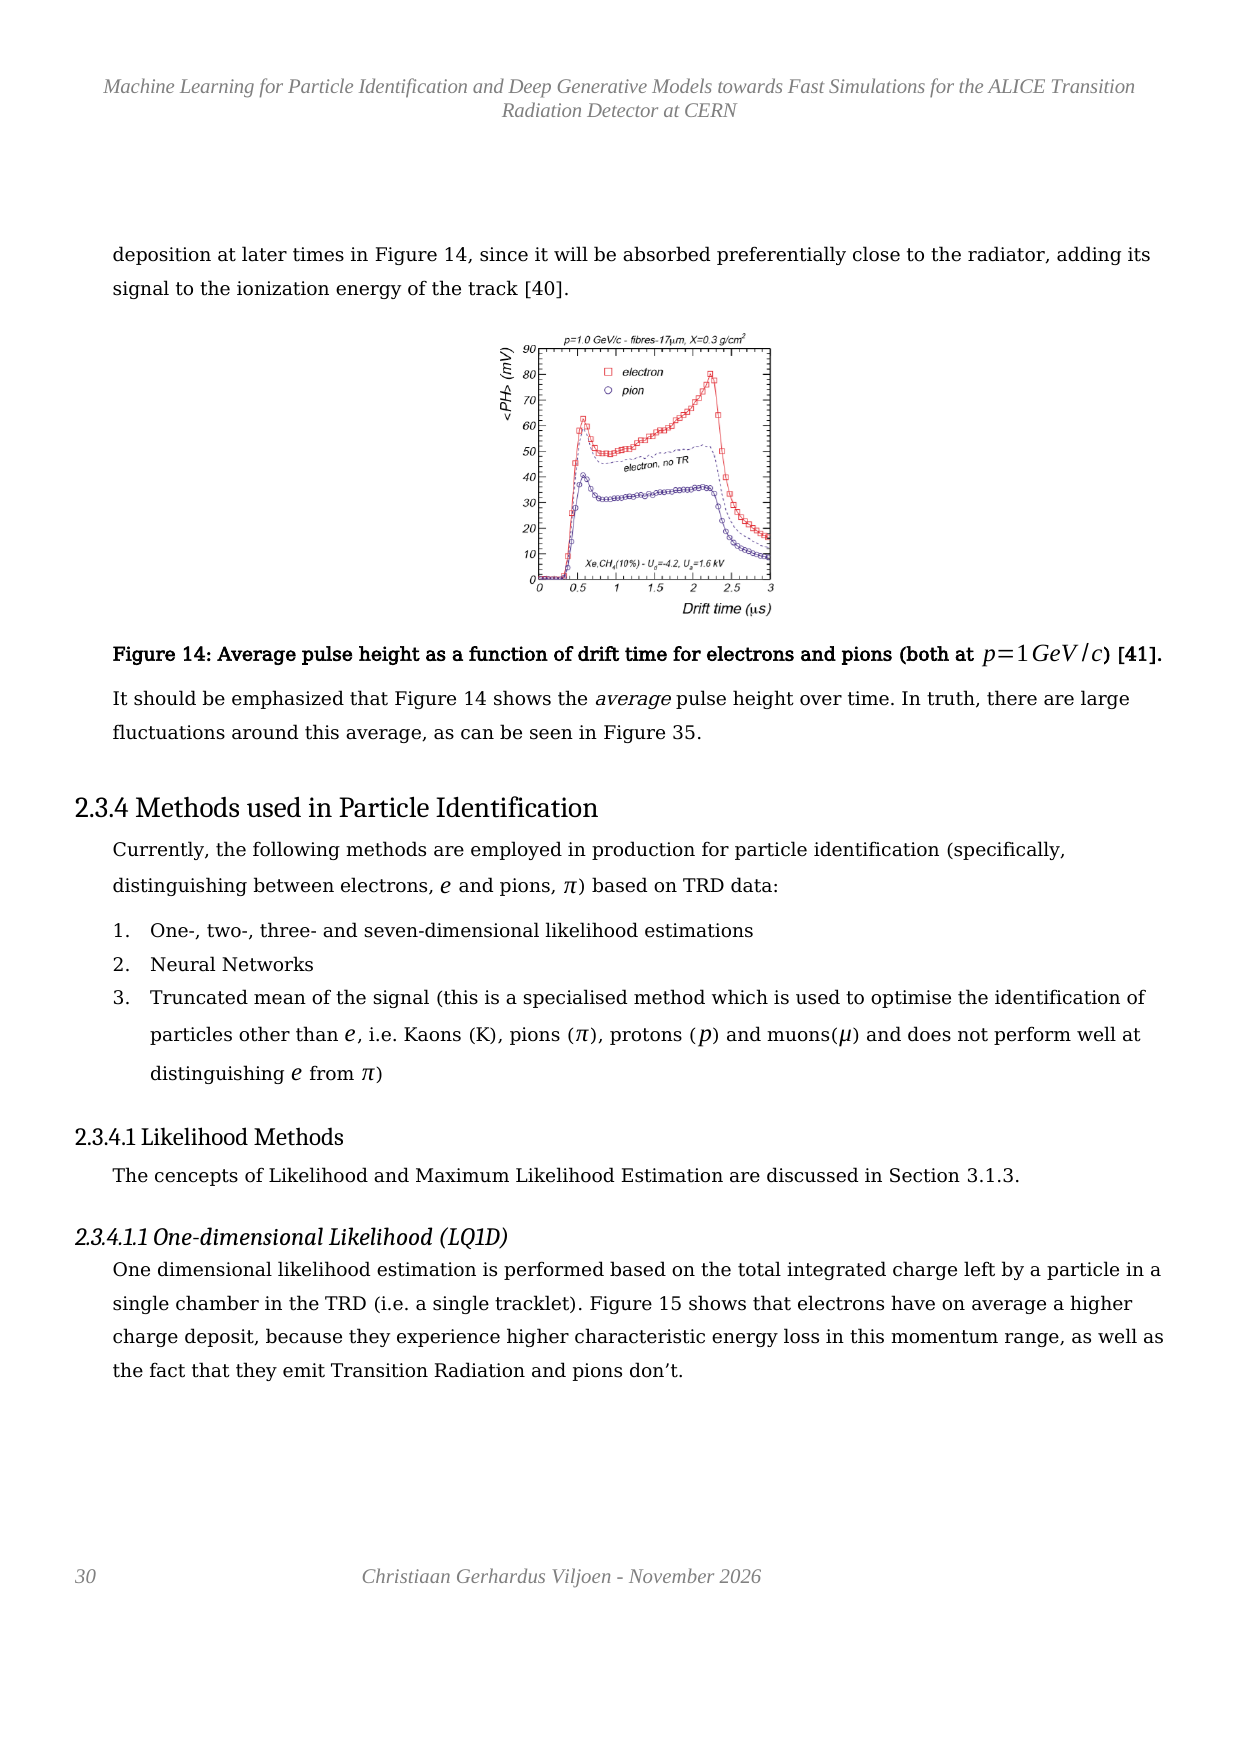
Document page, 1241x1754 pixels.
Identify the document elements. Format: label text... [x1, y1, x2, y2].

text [112, 243, 1165, 299]
text It should be emphasized that Figure 14 shows the average pulse height over time. In truth, there are large fluctuations around this average, as can be seen in Figure 35. [112, 687, 1165, 743]
list One-, two-, three- and seven-dimensional likelihood estimations [112, 919, 1165, 941]
subtitle One-dimensional Likelihood (LQ1D) [75, 1223, 1165, 1251]
list Neural Networks [112, 952, 1165, 975]
list Truncated mean of the signal (this is a specialised method which is used to optimise the identification of particles other than , i.e. Kaons (K), pions (), protons () and muons() and does not perform well at distinguishing from ) [112, 986, 1165, 1086]
subtitle Likelihood Methods [75, 1123, 1165, 1151]
picture [489, 318, 800, 620]
subtitle Methods used in Particle Identification [75, 792, 1165, 825]
text Currently, the following methods are employed in production for particle identification (specifically, distinguishing between electrons, and pions, ) based on TRD data: [112, 838, 1165, 899]
text The cencepts of Likelihood and Maximum Likelihood Estimation are discussed in Section 3.1.3. [112, 1164, 1165, 1186]
text One dimensional likelihood estimation is performed based on the total integrated charge left by a particle in a single chamber in the TRD (i.e. a single tracklet). Figure 15 shows that electrons have on average a higher charge deposit, because they experience higher characteristic energy loss in this momentum range, as well as the fact that they emit Transition Radiation and pions don’t. [112, 1258, 1165, 1381]
text Figure 14: Average pulse height as a function of drift time for electrons and pions (both at ). [112, 639, 1165, 667]
